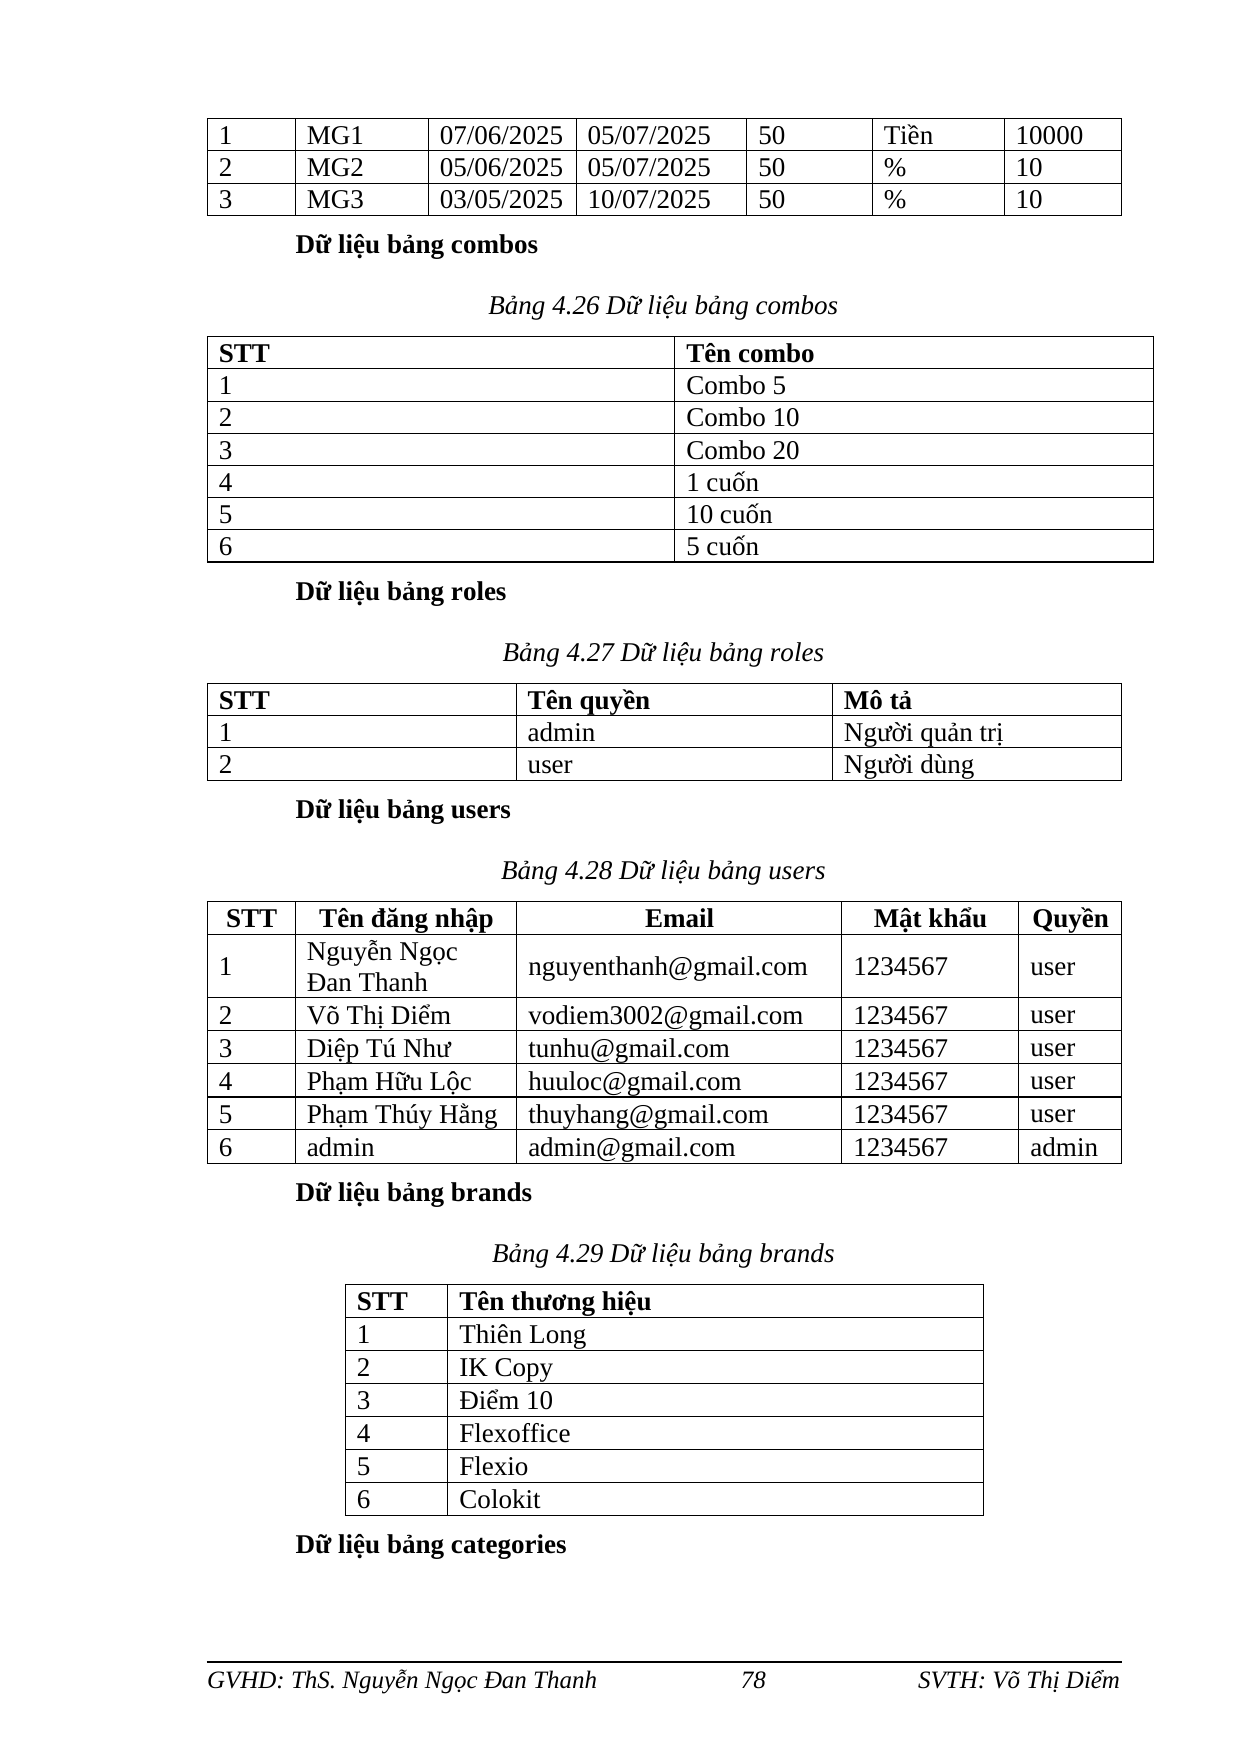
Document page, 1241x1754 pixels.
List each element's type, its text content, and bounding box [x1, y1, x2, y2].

table_cell user [1019, 998, 1121, 1030]
table_cell Combo 5 [675, 369, 1153, 401]
table_cell 3 [208, 1031, 295, 1063]
table_cell user [517, 748, 832, 779]
table_cell Phạm Thúy Hằng [296, 1098, 516, 1129]
table_cell Thiên Long [448, 1318, 983, 1350]
table_header STT [208, 684, 516, 715]
table_cell 1234567 [842, 935, 1018, 997]
table_cell 3 [208, 434, 674, 465]
table_cell vodiem3002@gmail.com [517, 998, 841, 1030]
table_cell 5 cuốn [675, 530, 1153, 561]
table_cell 2 [208, 748, 516, 779]
table_cell 6 [208, 530, 674, 561]
table_cell Phạm Hữu Lộc [296, 1064, 516, 1096]
table_cell Flexio [448, 1450, 983, 1482]
table_cell admin [1019, 1130, 1121, 1162]
table_cell 03/05/2025 [429, 184, 576, 215]
table_cell user [1019, 1064, 1121, 1096]
table_cell MG1 [296, 119, 428, 150]
table_cell admin@gmail.com [517, 1130, 841, 1162]
table_cell 2 [208, 998, 295, 1030]
table_header Tên thương hiệu [448, 1285, 983, 1317]
table_cell 05/07/2025 [577, 119, 746, 150]
table_cell user [1019, 935, 1121, 997]
table_cell 10 cuốn [675, 498, 1153, 529]
text Dữ liệu bảng users [207, 793, 1122, 824]
table_cell 1 [208, 119, 295, 150]
table_header Quyền [1019, 902, 1121, 934]
table_cell 5 [346, 1450, 447, 1482]
table_cell 10 [1005, 151, 1121, 182]
table_cell 2 [208, 151, 295, 182]
table_cell Combo 20 [675, 434, 1153, 465]
table_cell admin [517, 716, 832, 747]
table_cell thuyhang@gmail.com [517, 1098, 841, 1129]
table_header Email [517, 902, 841, 934]
table_header Tên đăng nhập [296, 902, 516, 934]
table_cell 1 [208, 935, 295, 997]
text Dữ liệu bảng brands [207, 1176, 1122, 1207]
table_header Tên quyền [517, 684, 832, 715]
table_cell 50 [747, 119, 872, 150]
table_cell % [873, 184, 1004, 215]
table_cell 1 cuốn [675, 466, 1153, 497]
table_cell 4 [208, 1064, 295, 1096]
table_cell Tiền [873, 119, 1004, 150]
table_cell 10 [1005, 184, 1121, 215]
table_cell 10/07/2025 [577, 184, 746, 215]
table_cell % [873, 151, 1004, 182]
table_cell 1234567 [842, 1098, 1018, 1129]
table_cell 1 [208, 369, 674, 401]
table_cell Điểm 10 [448, 1384, 983, 1416]
table_cell Flexoffice [448, 1417, 983, 1449]
table_header Tên combo [675, 337, 1153, 368]
table_cell tunhu@gmail.com [517, 1031, 841, 1063]
table_cell Người dùng [833, 748, 1121, 779]
table_cell 2 [208, 402, 674, 433]
table_header STT [208, 902, 295, 934]
table_cell Võ Thị Diểm [296, 998, 516, 1030]
table_cell user [1019, 1098, 1121, 1129]
table_cell 2 [346, 1351, 447, 1383]
table_cell Colokit [448, 1483, 983, 1515]
table_header STT [346, 1285, 447, 1317]
table_cell 5 [208, 1098, 295, 1129]
table_cell MG2 [296, 151, 428, 182]
table_cell 3 [346, 1384, 447, 1416]
table_cell 1234567 [842, 998, 1018, 1030]
table_cell 1 [346, 1318, 447, 1350]
table_cell huuloc@gmail.com [517, 1064, 841, 1096]
table_cell 1234567 [842, 1064, 1018, 1096]
table_cell 6 [346, 1483, 447, 1515]
table_cell 07/06/2025 [429, 119, 576, 150]
table_header Mật khẩu [842, 902, 1018, 934]
table_cell nguyenthanh@gmail.com [517, 935, 841, 997]
table_header Mô tả [833, 684, 1121, 715]
table_cell 3 [208, 184, 295, 215]
table_cell Combo 10 [675, 402, 1153, 433]
table_cell 10000 [1005, 119, 1121, 150]
table_cell 1234567 [842, 1130, 1018, 1162]
text Dữ liệu bảng categories [207, 1528, 1122, 1560]
table_cell Người quản trị [833, 716, 1121, 747]
table_cell 5 [208, 498, 674, 529]
table_cell MG3 [296, 184, 428, 215]
table_cell 50 [747, 151, 872, 182]
table_cell user [1019, 1031, 1121, 1063]
table_cell 05/07/2025 [577, 151, 746, 182]
table_cell Nguyễn Ngọc Đan Thanh [296, 935, 516, 997]
table_cell 1 [208, 716, 516, 747]
table_cell admin [296, 1130, 516, 1162]
table_cell IK Copy [448, 1351, 983, 1383]
table_cell 05/06/2025 [429, 151, 576, 182]
table_cell 4 [346, 1417, 447, 1449]
table_cell 6 [208, 1130, 295, 1162]
table_header STT [208, 337, 674, 368]
table_cell 4 [208, 466, 674, 497]
table_cell 50 [747, 184, 872, 215]
text Dữ liệu bảng combos [207, 228, 1122, 259]
table_cell Diệp Tú Như [296, 1031, 516, 1063]
table_cell 1234567 [842, 1031, 1018, 1063]
text Dữ liệu bảng roles [207, 575, 1122, 606]
